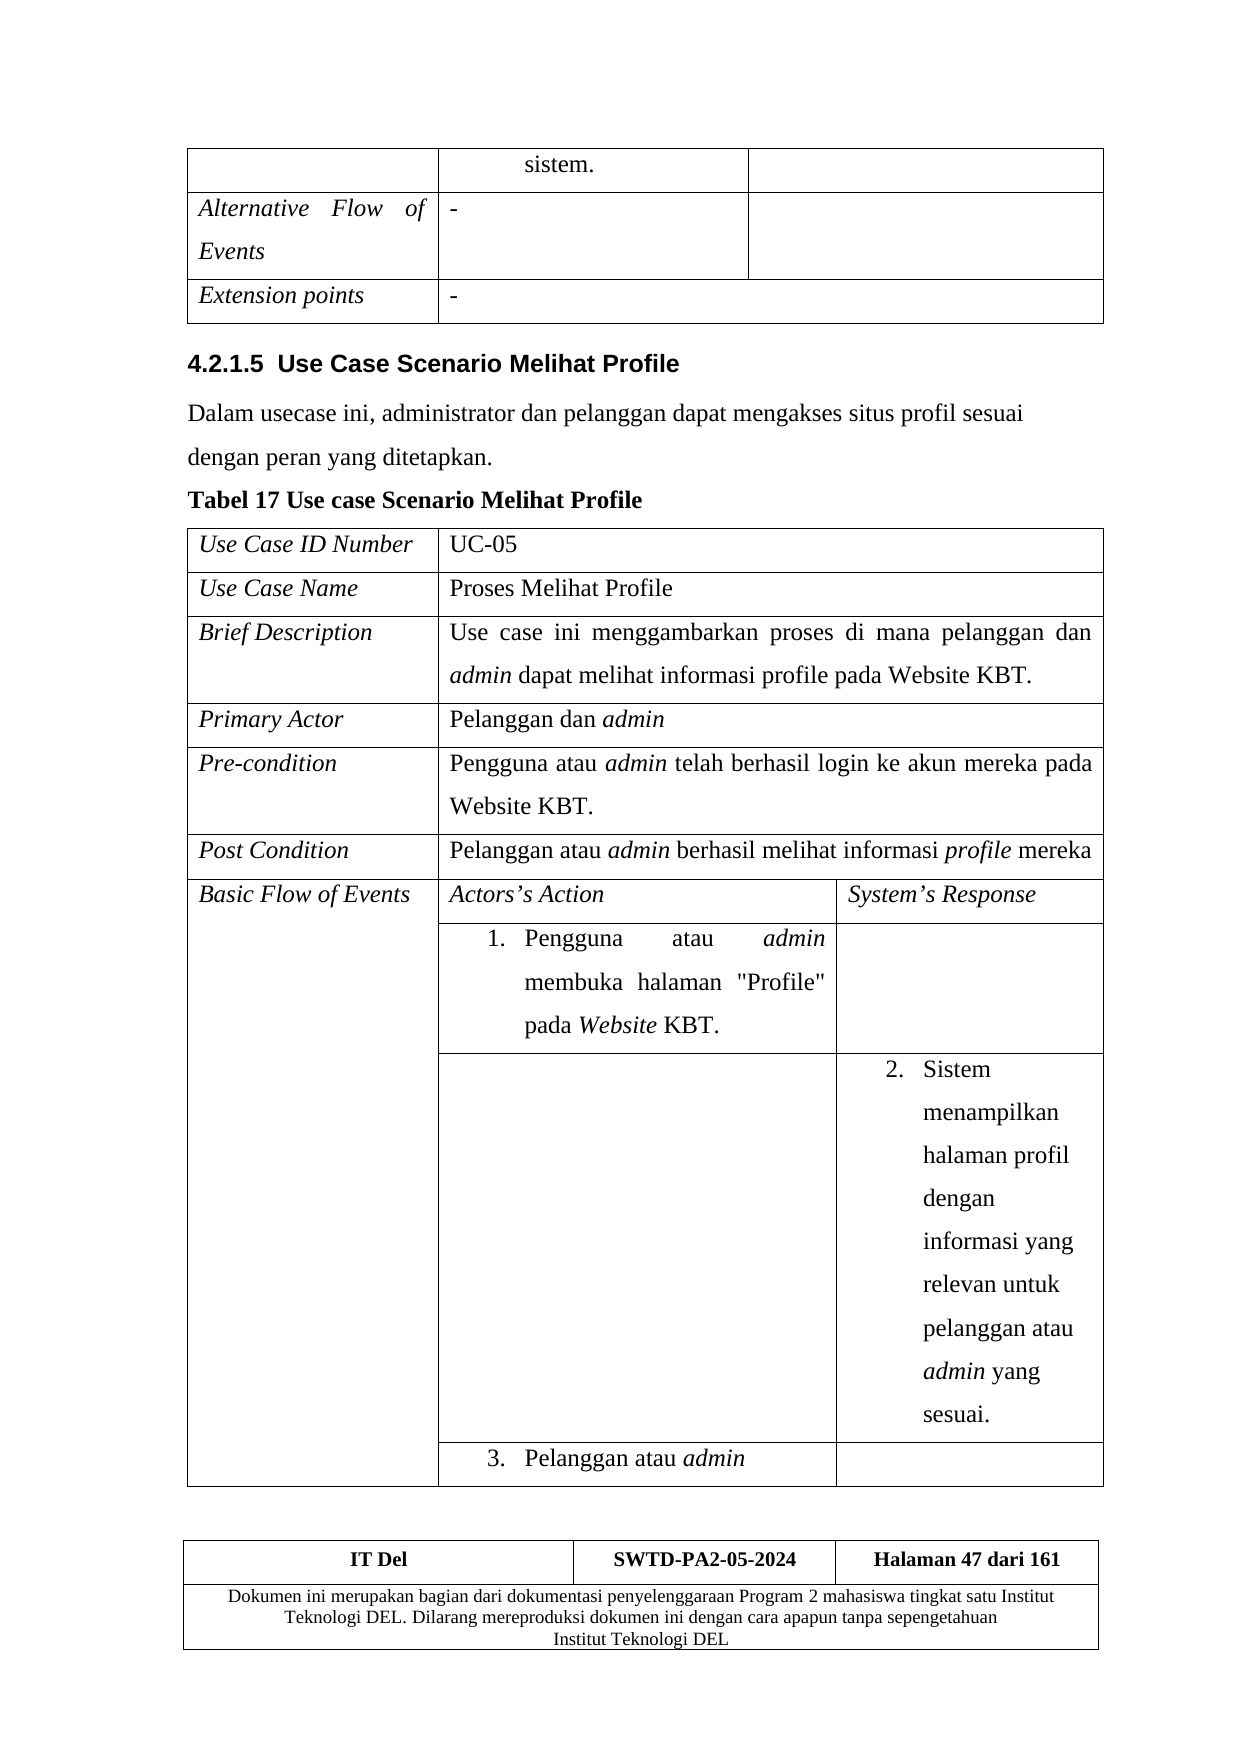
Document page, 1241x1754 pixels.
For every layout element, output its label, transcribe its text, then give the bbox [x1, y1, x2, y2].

table_cell Pre-condition [188, 748, 438, 834]
table_cell Proses Melihat Profile [439, 573, 1103, 616]
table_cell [439, 149, 748, 192]
table_cell [439, 1054, 836, 1442]
table_cell Extension points [188, 280, 438, 323]
text Tabel 17 Use case Scenario Melihat Profile [187, 485, 1092, 513]
table_cell [837, 924, 1103, 1053]
table_header Use Case ID Number [188, 529, 438, 572]
table_cell Sistem menampilkan halaman profil dengan informasi yang relevan untuk pelanggan atau admin yang sesuai. [837, 1054, 1103, 1442]
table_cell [439, 1443, 836, 1486]
table_cell - [439, 193, 748, 279]
table_cell Pengguna atau admin telah berhasil login ke akun mereka pada Website KBT. [439, 748, 1103, 834]
table_cell Use case ini menggambarkan proses di mana pelanggan dan admin dapat melihat informasi profile pada Website KBT. [439, 617, 1103, 703]
table_cell Pengguna atau admin membuka halaman "Profile" pada Website KBT. [439, 924, 836, 1053]
table_cell System’s Response [837, 880, 1103, 922]
table_cell [837, 1443, 1103, 1486]
text Dalam usecase ini, administrator dan pelanggan dapat mengakses situs profil sesuai dengan peran yang ditetapkan. [187, 398, 1092, 470]
table_cell Primary Actor [188, 704, 438, 747]
table_cell Pelanggan dan admin [439, 704, 1103, 747]
table_cell [749, 193, 1103, 279]
table_cell Post Condition [188, 835, 438, 878]
table_cell - [439, 280, 748, 323]
table_cell Use Case Name [188, 573, 438, 616]
table_cell Alternative Flow of Events [188, 193, 438, 279]
table_cell Pelanggan atau admin berhasil melihat informasi profile mereka [439, 835, 1103, 878]
table_cell [749, 149, 1103, 192]
table_cell Actors’s Action [439, 880, 836, 922]
subtitle Use Case Scenario Melihat Profile [187, 349, 1092, 378]
table_cell Brief Description [188, 617, 438, 703]
table_cell Basic Flow of Events [188, 880, 438, 1486]
table_cell [748, 280, 1103, 323]
table_header UC-05 [439, 529, 1103, 572]
